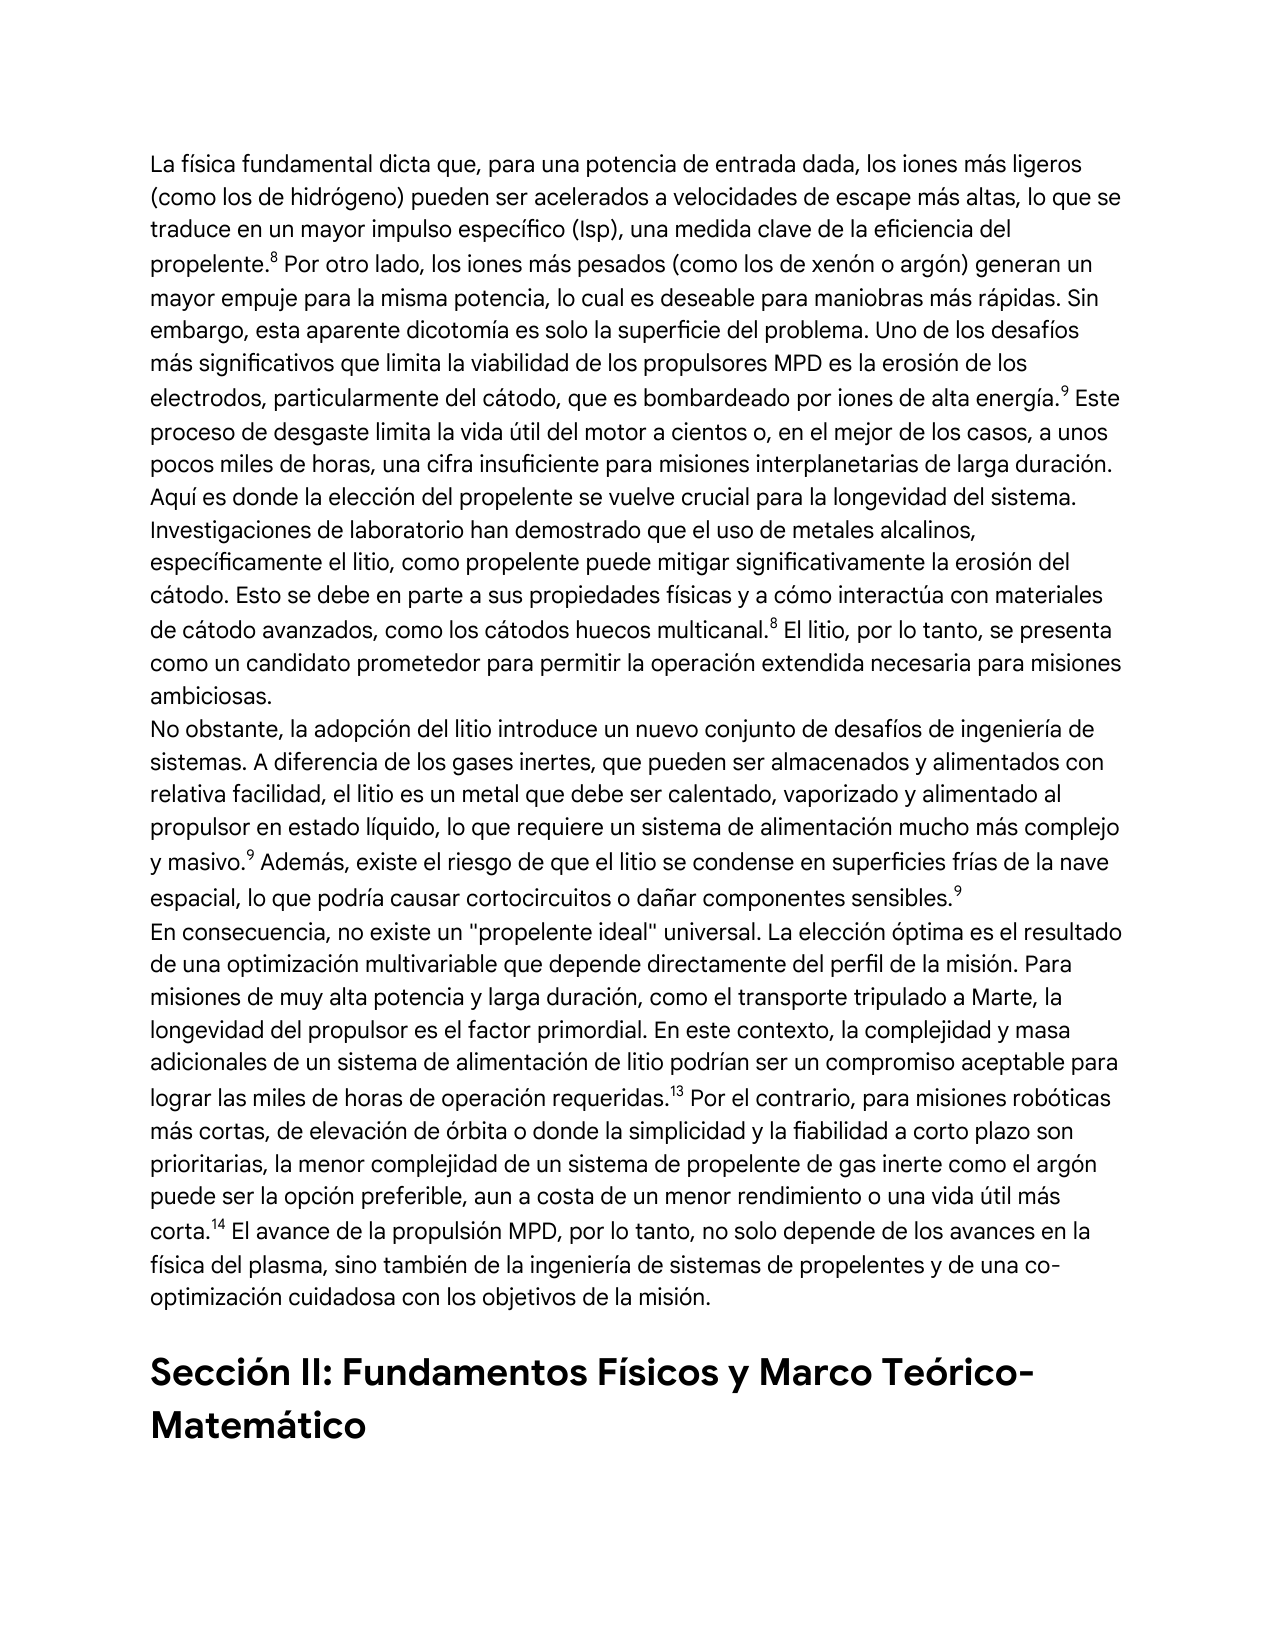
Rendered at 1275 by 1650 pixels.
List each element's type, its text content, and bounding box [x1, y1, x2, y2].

text Aquí es donde la elección del propelente se vuelve crucial para la longevidad del sistema. Investigaciones de laboratorio han demostrado que el uso de metales alcalinos, específicamente el litio, como propelente puede mitigar significativamente la erosión del cátodo. Esto se debe en parte a sus propiedades físicas y a cómo interactúa con materiales de cátodo avanzados, como los cátodos huecos multicanal.8 El litio, por lo tanto, se presenta como un candidato prometedor para permitir la operación extendida necesaria para misiones ambiciosas. [150, 483, 1125, 711]
text La física fundamental dicta que, para una potencia de entrada dada, los iones más ligeros (como los de hidrógeno) pueden ser acelerados a velocidades de escape más altas, lo que se traduce en un mayor impulso específico (Isp​), una medida clave de la eficiencia del propelente.8 Por otro lado, los iones más pesados (como los de xenón o argón) generan un mayor empuje para la misma potencia, lo cual es deseable para maniobras más rápidas. Sin embargo, esta aparente dicotomía es solo la superficie del problema. Uno de los desafíos más significativos que limita la viabilidad de los propulsores MPD es la erosión de los electrodos, particularmente del cátodo, que es bombardeado por iones de alta energía.9 Este proceso de desgaste limita la vida útil del motor a cientos o, en el mejor de los casos, a unos pocos miles de horas, una cifra insuficiente para misiones interplanetarias de larga duración. [150, 150, 1125, 479]
text En consecuencia, no existe un "propelente ideal" universal. La elección óptima es el resultado de una optimización multivariable que depende directamente del perfil de la misión. Para misiones de muy alta potencia y larga duración, como el transporte tripulado a Marte, la longevidad del propulsor es el factor primordial. En este contexto, la complejidad y masa adicionales de un sistema de alimentación de litio podrían ser un compromiso aceptable para lograr las miles de horas de operación requeridas.13 Por el contrario, para misiones robóticas más cortas, de elevación de órbita o donde la simplicidad y la fiabilidad a corto plazo son prioritarias, la menor complejidad de un sistema de propelente de gas inerte como el argón puede ser la opción preferible, aun a costa de un menor rendimiento o una vida útil más corta.14 El avance de la propulsión MPD, por lo tanto, no solo depende de los avances en la física del plasma, sino también de la ingeniería de sistemas de propelentes y de una co-optimización cuidadosa con los objetivos de la misión. [150, 918, 1125, 1312]
text No obstante, la adopción del litio introduce un nuevo conjunto de desafíos de ingeniería de sistemas. A diferencia de los gases inertes, que pueden ser almacenados y alimentados con relativa facilidad, el litio es un metal que debe ser calentado, vaporizado y alimentado al propulsor en estado líquido, lo que requiere un sistema de alimentación mucho más complejo y masivo.9 Además, existe el riesgo de que el litio se condense en superficies frías de la nave espacial, lo que podría causar cortocircuitos o dañar componentes sensibles.9 [150, 715, 1125, 913]
subtitle Sección II: Fundamentos Físicos y Marco Teórico-Matemático [150, 1349, 1125, 1449]
